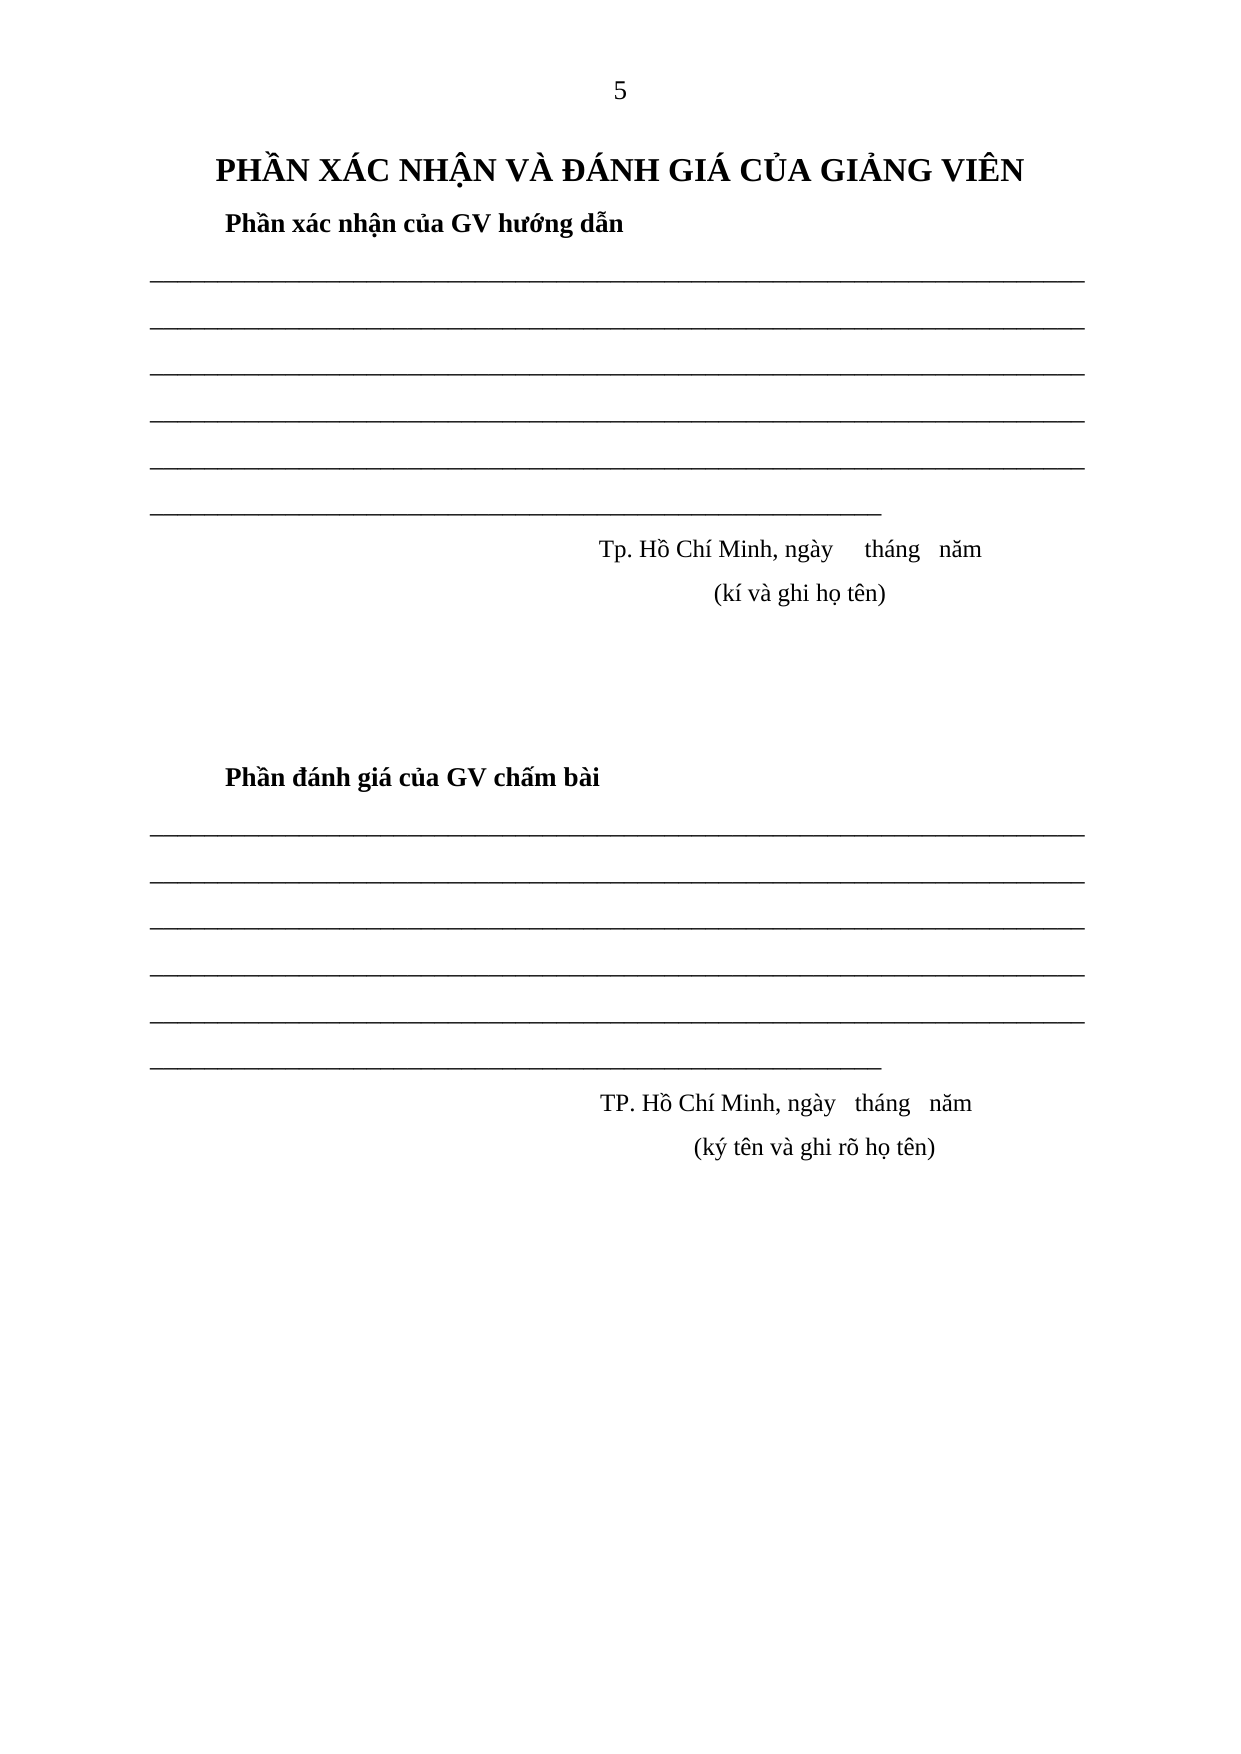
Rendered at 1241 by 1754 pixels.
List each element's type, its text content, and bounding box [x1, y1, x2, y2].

text PHẦN XÁC NHẬN VÀ ĐÁNH GIÁ CỦA GIẢNG VIÊN [150, 150, 1090, 188]
text _______________________________________________________________________________________________________________________________________________________________________________________________________________________________________________________________________________________________________________________________________________________________________________________________________________ [150, 254, 1090, 519]
text Tp. Hồ Chí Minh, ngày tháng năm [150, 534, 1090, 563]
text Phần xác nhận của GV hướng dẫn [150, 207, 1090, 239]
text (ký tên và ghi rõ họ tên) [150, 1132, 1090, 1161]
text TP. Hồ Chí Minh, ngày tháng năm [525, 1088, 1090, 1117]
text Phần đánh giá của GV chấm bài [150, 762, 1090, 793]
text _______________________________________________________________________________________________________________________________________________________________________________________________________________________________________________________________________________________________________________________________________________________________________________________________________________ [150, 808, 1090, 1073]
text (kí và ghi họ tên) [150, 578, 1090, 607]
